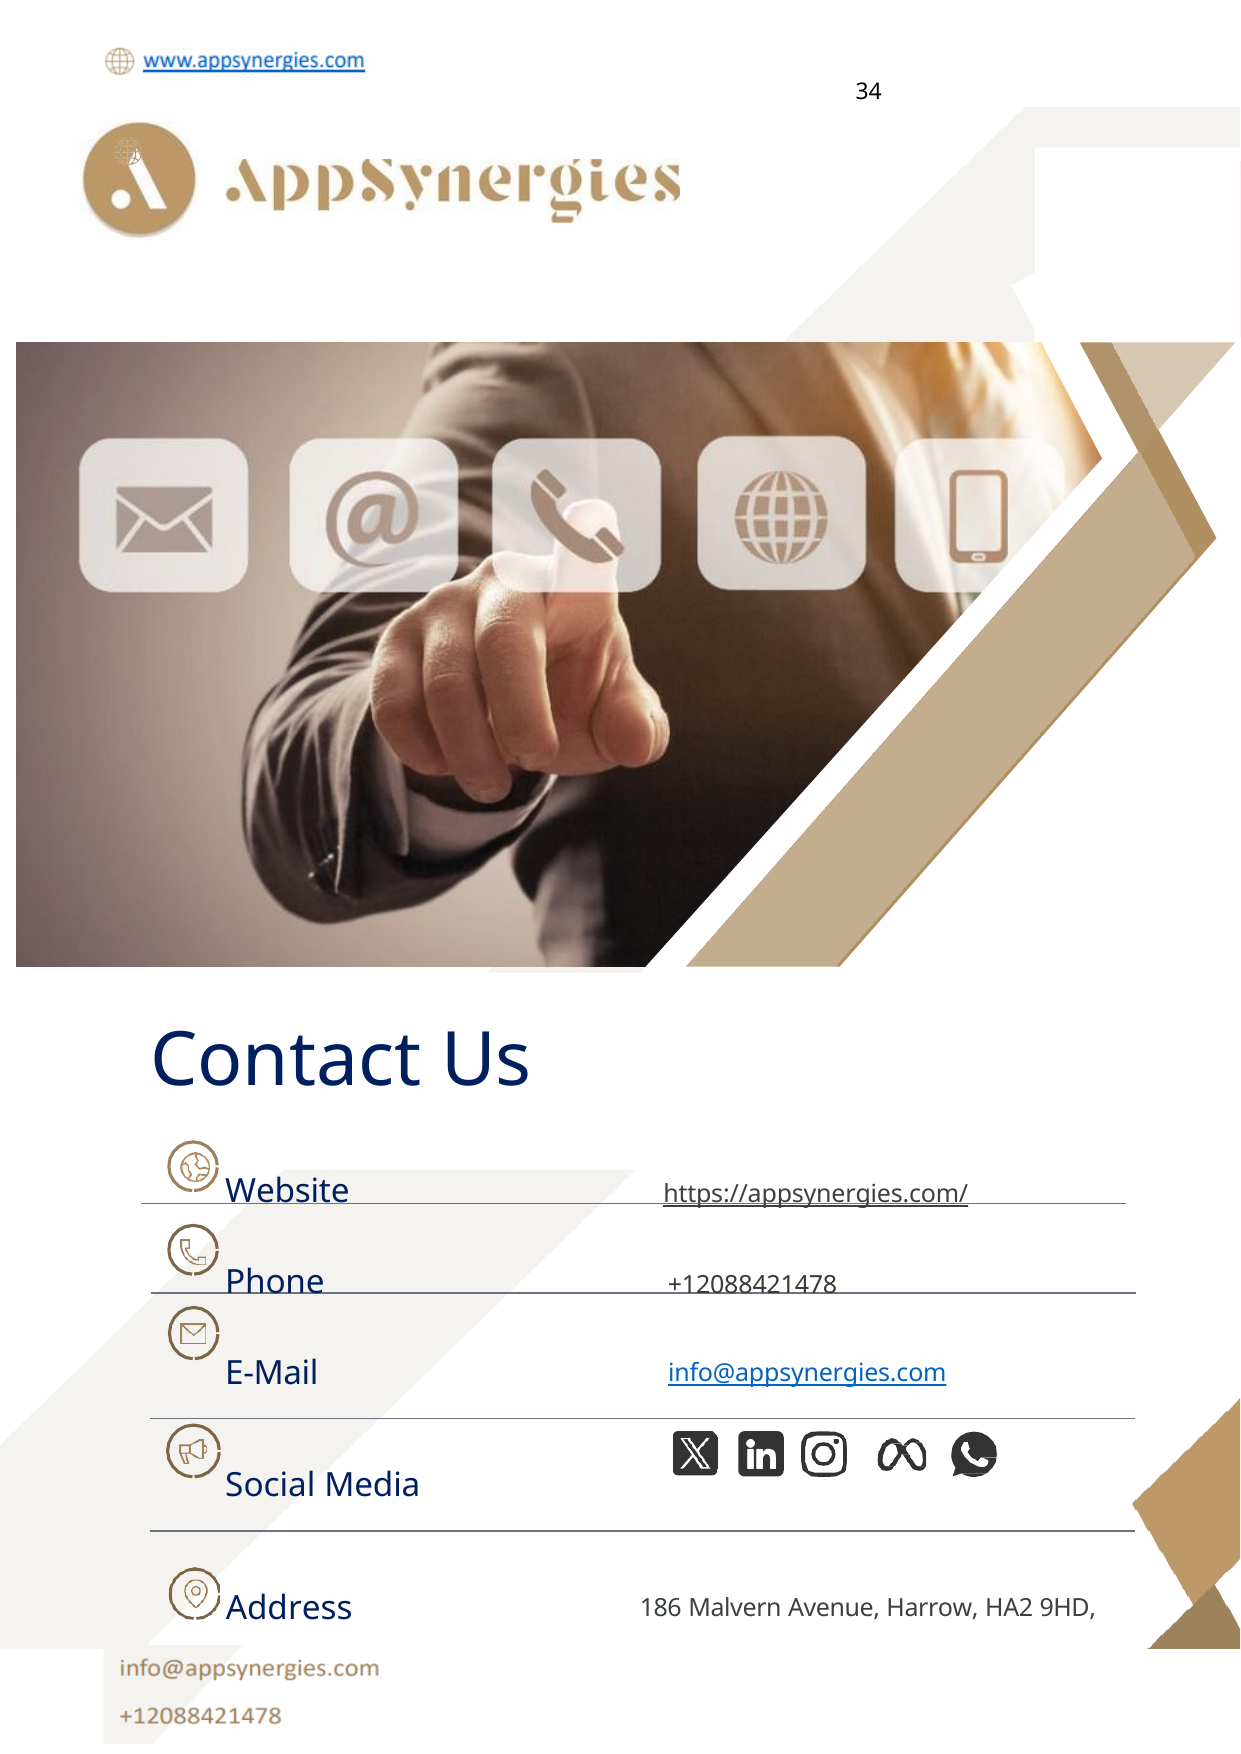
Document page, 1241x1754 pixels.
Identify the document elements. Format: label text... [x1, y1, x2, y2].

picture [1106, 343, 1241, 430]
picture [172, 1152, 215, 1189]
text E-Mail info@appsynergies.com [225, 1349, 1211, 1394]
picture [103, 40, 369, 84]
subtitle Contact Us [150, 1005, 1211, 1107]
picture [0, 107, 1241, 1744]
text Phone +12088421478 [225, 1258, 1211, 1303]
text Website https://appsynergies.com/ [225, 1167, 1211, 1212]
subtitle Social Media [225, 1461, 1211, 1506]
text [169, 1568, 1109, 1629]
